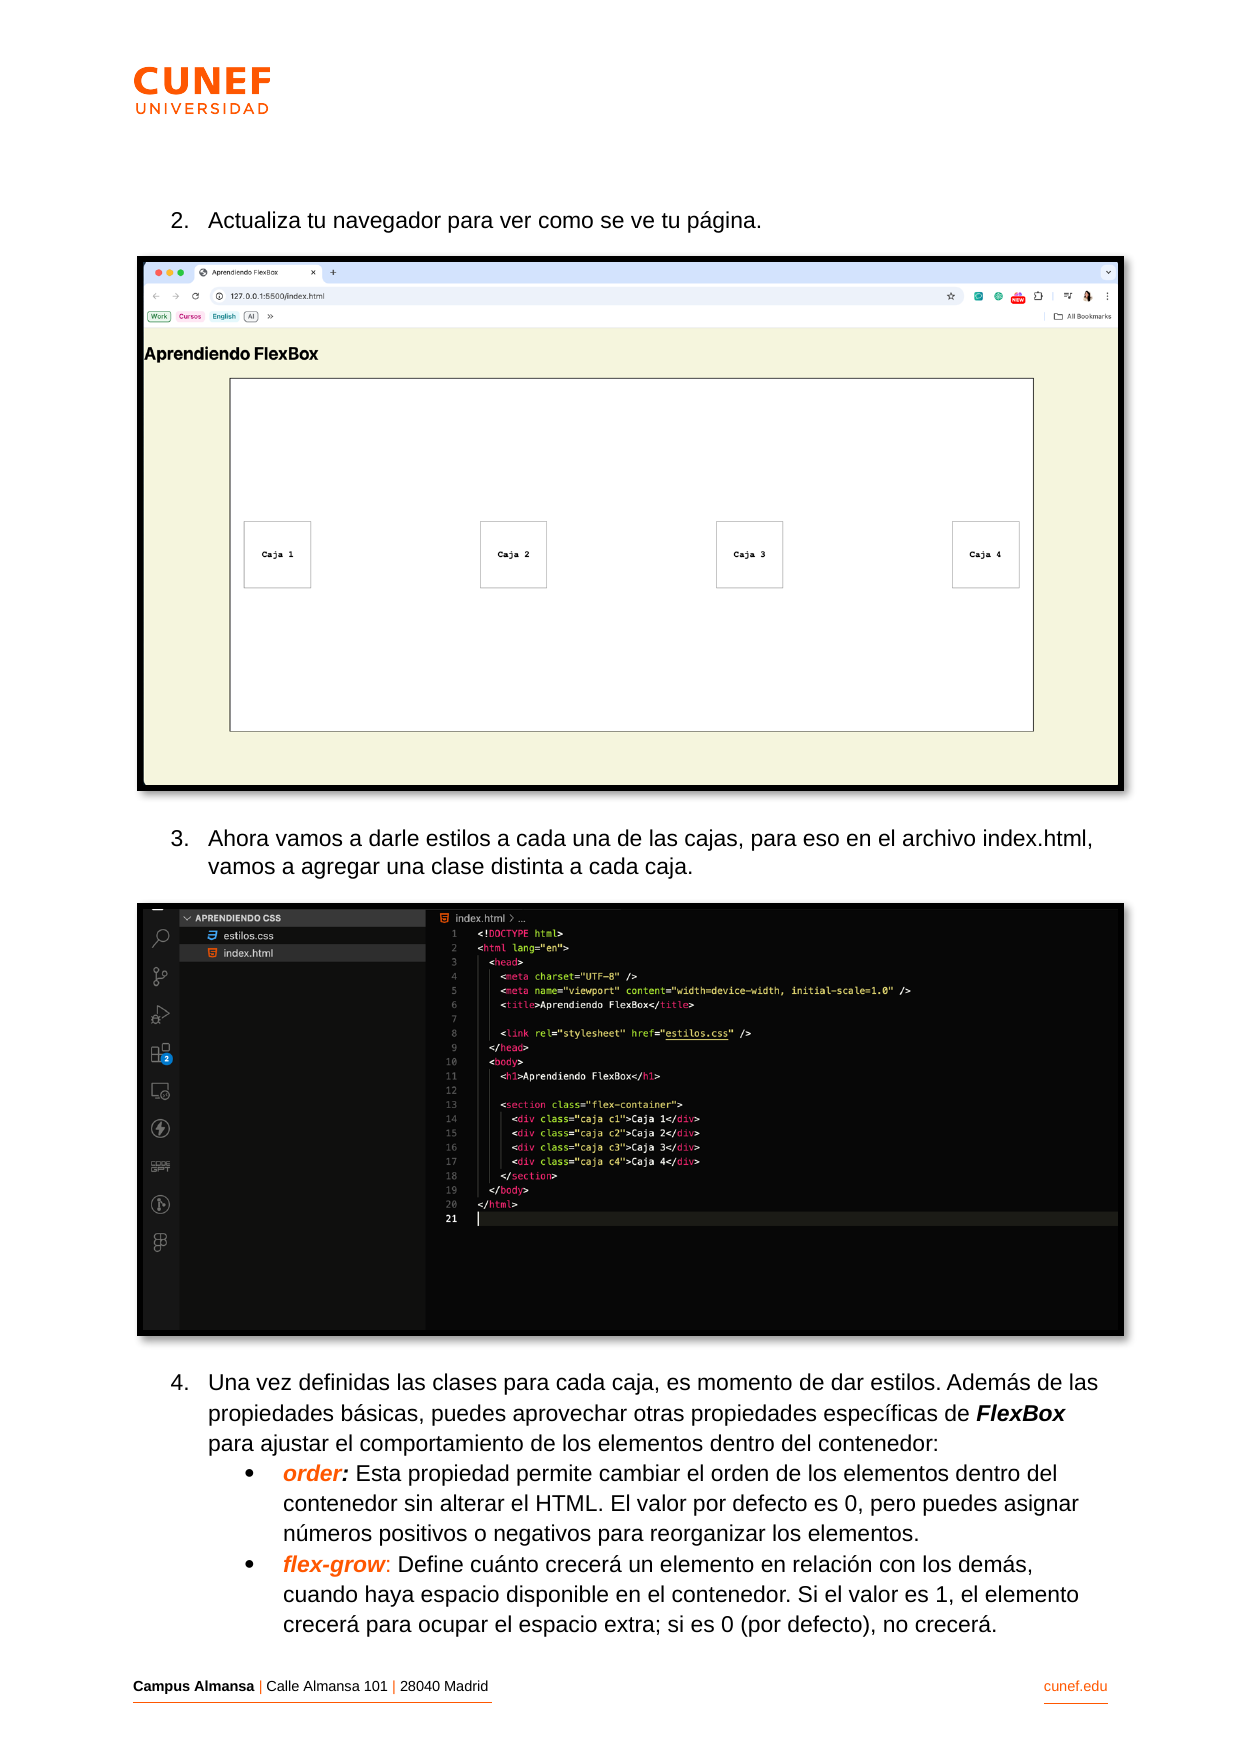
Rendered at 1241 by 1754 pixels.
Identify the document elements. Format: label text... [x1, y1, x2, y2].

list Una vez definidas las clases para cada caja, es momento de dar estilos. Además de las propiedades básicas, puedes aprovechar otras propiedades específicas de FlexBox para ajustar el comportamiento de los elementos dentro del contenedor: [170, 1369, 1107, 1456]
list Ahora vamos a darle estilos a cada una de las cajas, para eso en el archivo index.html, vamos a agregar una clase distinta a cada caja. [170, 825, 1107, 880]
list order: Esta propiedad permite cambiar el orden de los elementos dentro del contenedor sin alterar el HTML. El valor por defecto es 0, pero puedes asignar números positivos o negativos para reorganizar los elementos. [245, 1460, 1107, 1547]
list flex-grow: Define cuánto crecerá un elemento en relación con los demás, cuando haya espacio disponible en el contenedor. Si el valor es 1, el elemento crecerá para ocupar el espacio extra; si es 0 (por defecto), no crecerá. [245, 1551, 1107, 1637]
picture [143, 909, 1118, 1330]
list Actualiza tu navegador para ver como se ve tu página. [170, 207, 1107, 233]
picture [109, 62, 294, 141]
picture [143, 262, 1118, 785]
